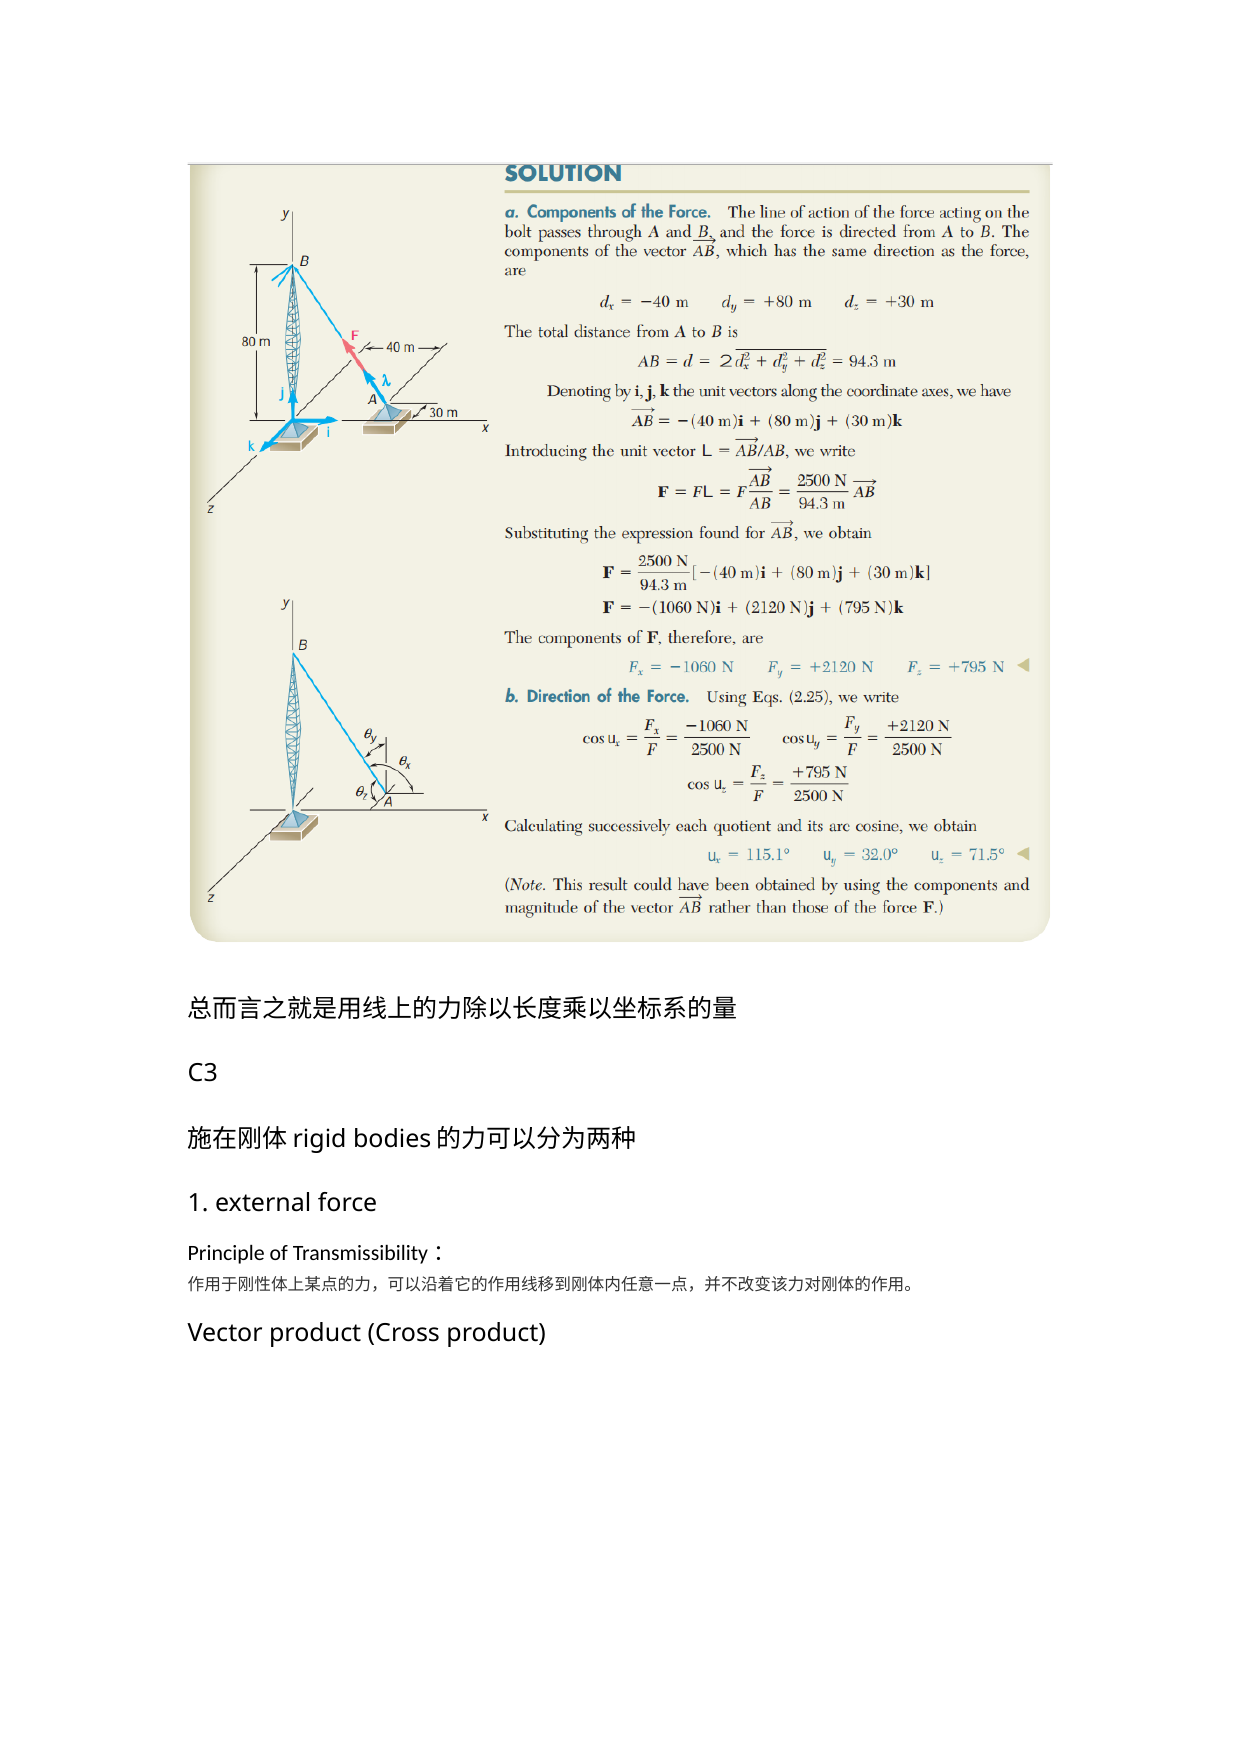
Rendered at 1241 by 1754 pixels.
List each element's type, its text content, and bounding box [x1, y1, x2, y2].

text 作用于刚性体上某点的力，可以沿着它的作用线移到刚体内任意一点，并不改变该力对刚体的作用。 [187, 1267, 1053, 1299]
text Vector product (Cross product) [187, 1299, 1053, 1364]
text 1. external force [187, 1169, 1053, 1234]
text 总而言之就是用线上的力除以长度乘以坐标系的量 [187, 974, 1053, 1039]
picture [187, 162, 1053, 948]
text C3 [187, 1039, 1053, 1104]
text 施在刚体rigid bodies的力可以分为两种 [187, 1104, 1053, 1169]
text Principle of Transmissibility ： [187, 1234, 1053, 1267]
